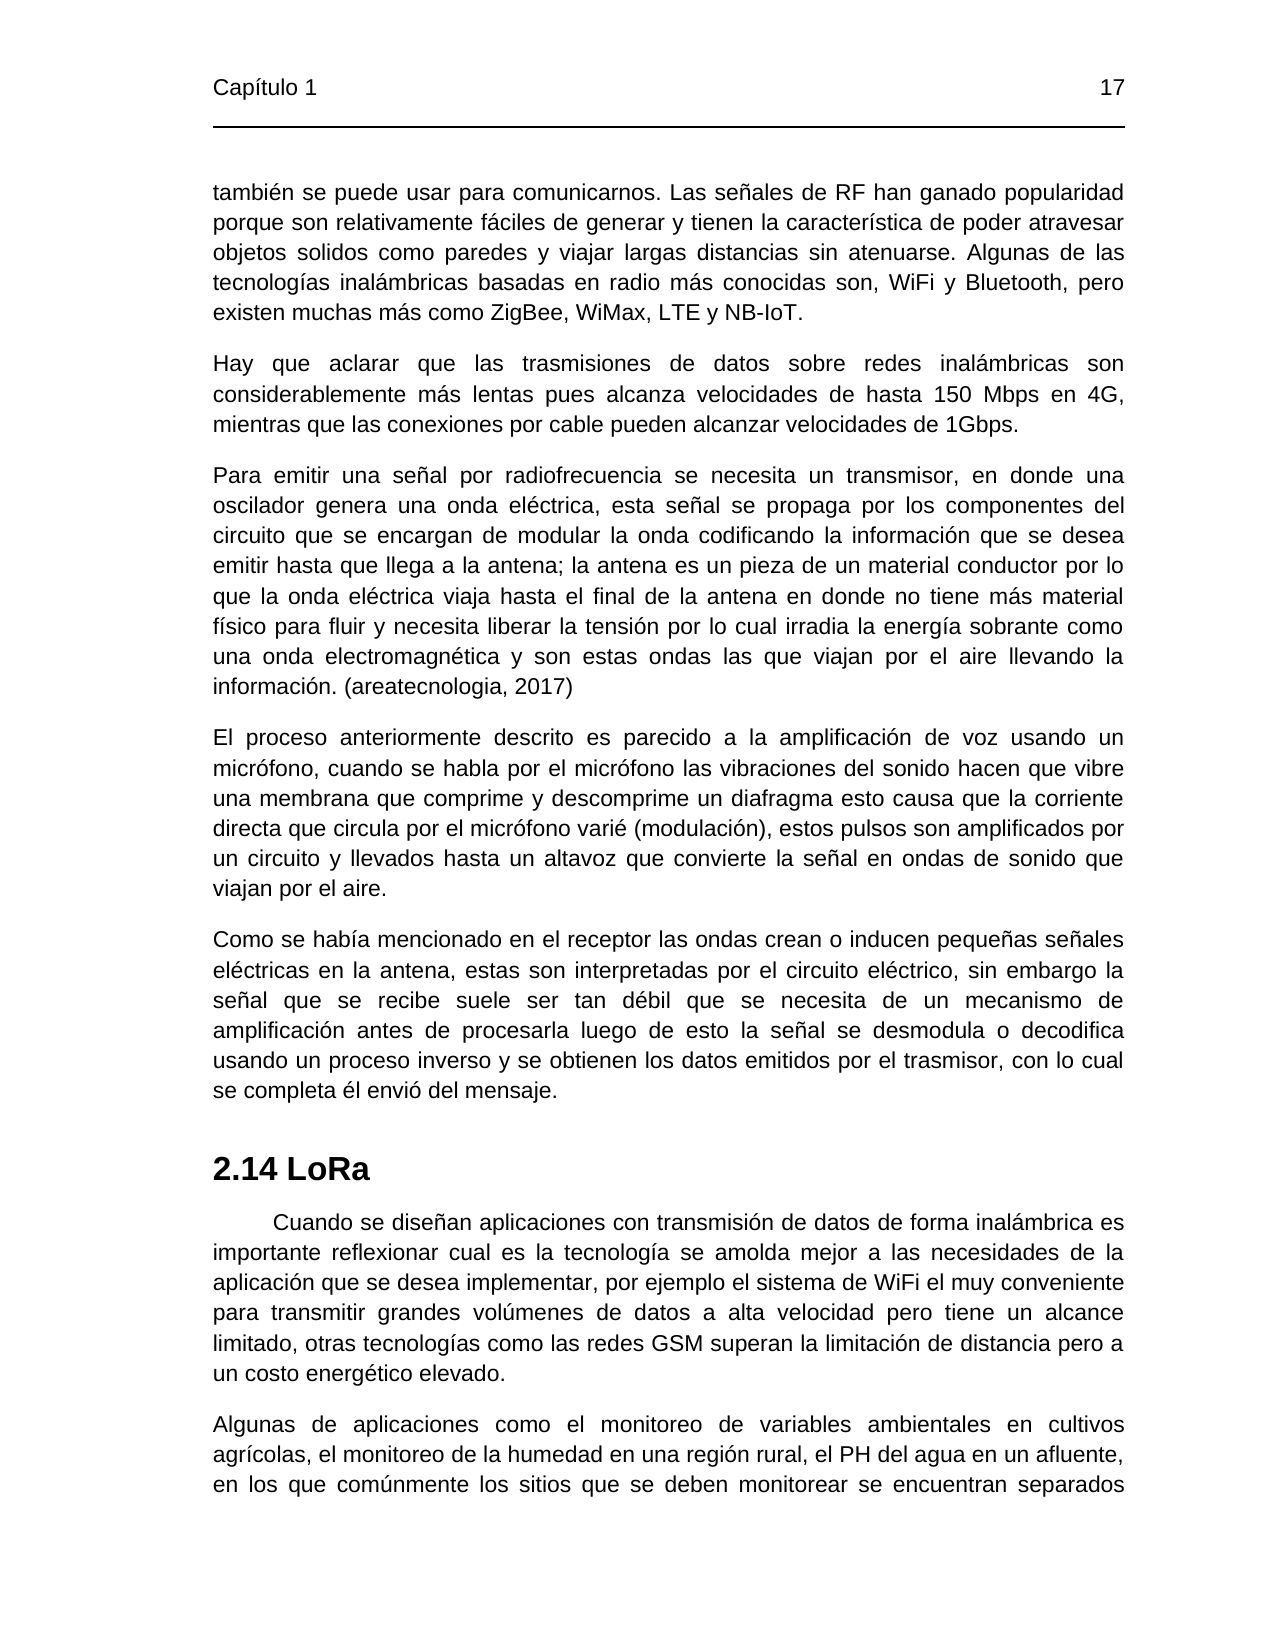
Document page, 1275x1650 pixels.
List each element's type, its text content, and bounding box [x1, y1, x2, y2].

text Hay que aclarar que las trasmisiones de datos sobre redes inalámbricas son considerablemente más lentas pues alcanza velocidades de hasta 150 Mbps en 4G, mientras que las conexiones por cable pueden alcanzar velocidades de 1Gbps. [213, 350, 1125, 437]
text Para emitir una señal por radiofrecuencia se necesita un transmisor, en donde una oscilador genera una onda eléctrica, esta señal se propaga por los componentes del circuito que se encargan de modular la onda codificando la información que se desea emitir hasta que llega a la antena; la antena es un pieza de un material conductor por lo que la onda eléctrica viaja hasta el final de la antena en donde no tiene más material físico para fluir y necesita liberar la tensión por lo cual irradia la energía sobrante como una onda electromagnética y son estas ondas las que viajan por el aire llevando la información. (areatecnologia, 2017) [213, 462, 1125, 700]
text Como se había mencionado en el receptor las ondas crean o inducen pequeñas señales eléctricas en la antena, estas son interpretadas por el circuito eléctrico, sin embargo la señal que se recibe suele ser tan débil que se necesita de un mecanismo de amplificación antes de procesarla luego de esto la señal se desmodula o decodifica usando un proceso inverso y se obtienen los datos emitidos por el trasmisor, con lo cual se completa él envió del mensaje. [213, 926, 1125, 1104]
subtitle LoRa [213, 1149, 1125, 1188]
text Cuando se diseñan aplicaciones con transmisión de datos de forma inalámbrica es importante reflexionar cual es la tecnología se amolda mejor a las necesidades de la aplicación que se desea implementar, por ejemplo el sistema de WiFi el muy conveniente para transmitir grandes volúmenes de datos a alta velocidad pero tiene un alcance limitado, otras tecnologías como las redes GSM superan la limitación de distancia pero a un costo energético elevado. [213, 1209, 1125, 1386]
text El proceso anteriormente descrito es parecido a la amplificación de voz usando un micrófono, cuando se habla por el micrófono las vibraciones del sonido hacen que vibre una membrana que comprime y descomprime un diafragma esto causa que la corriente directa que circula por el micrófono varié (modulación), estos pulsos son amplificados por un circuito y llevados hasta un altavoz que convierte la señal en ondas de sonido que viajan por el aire. [213, 724, 1125, 902]
